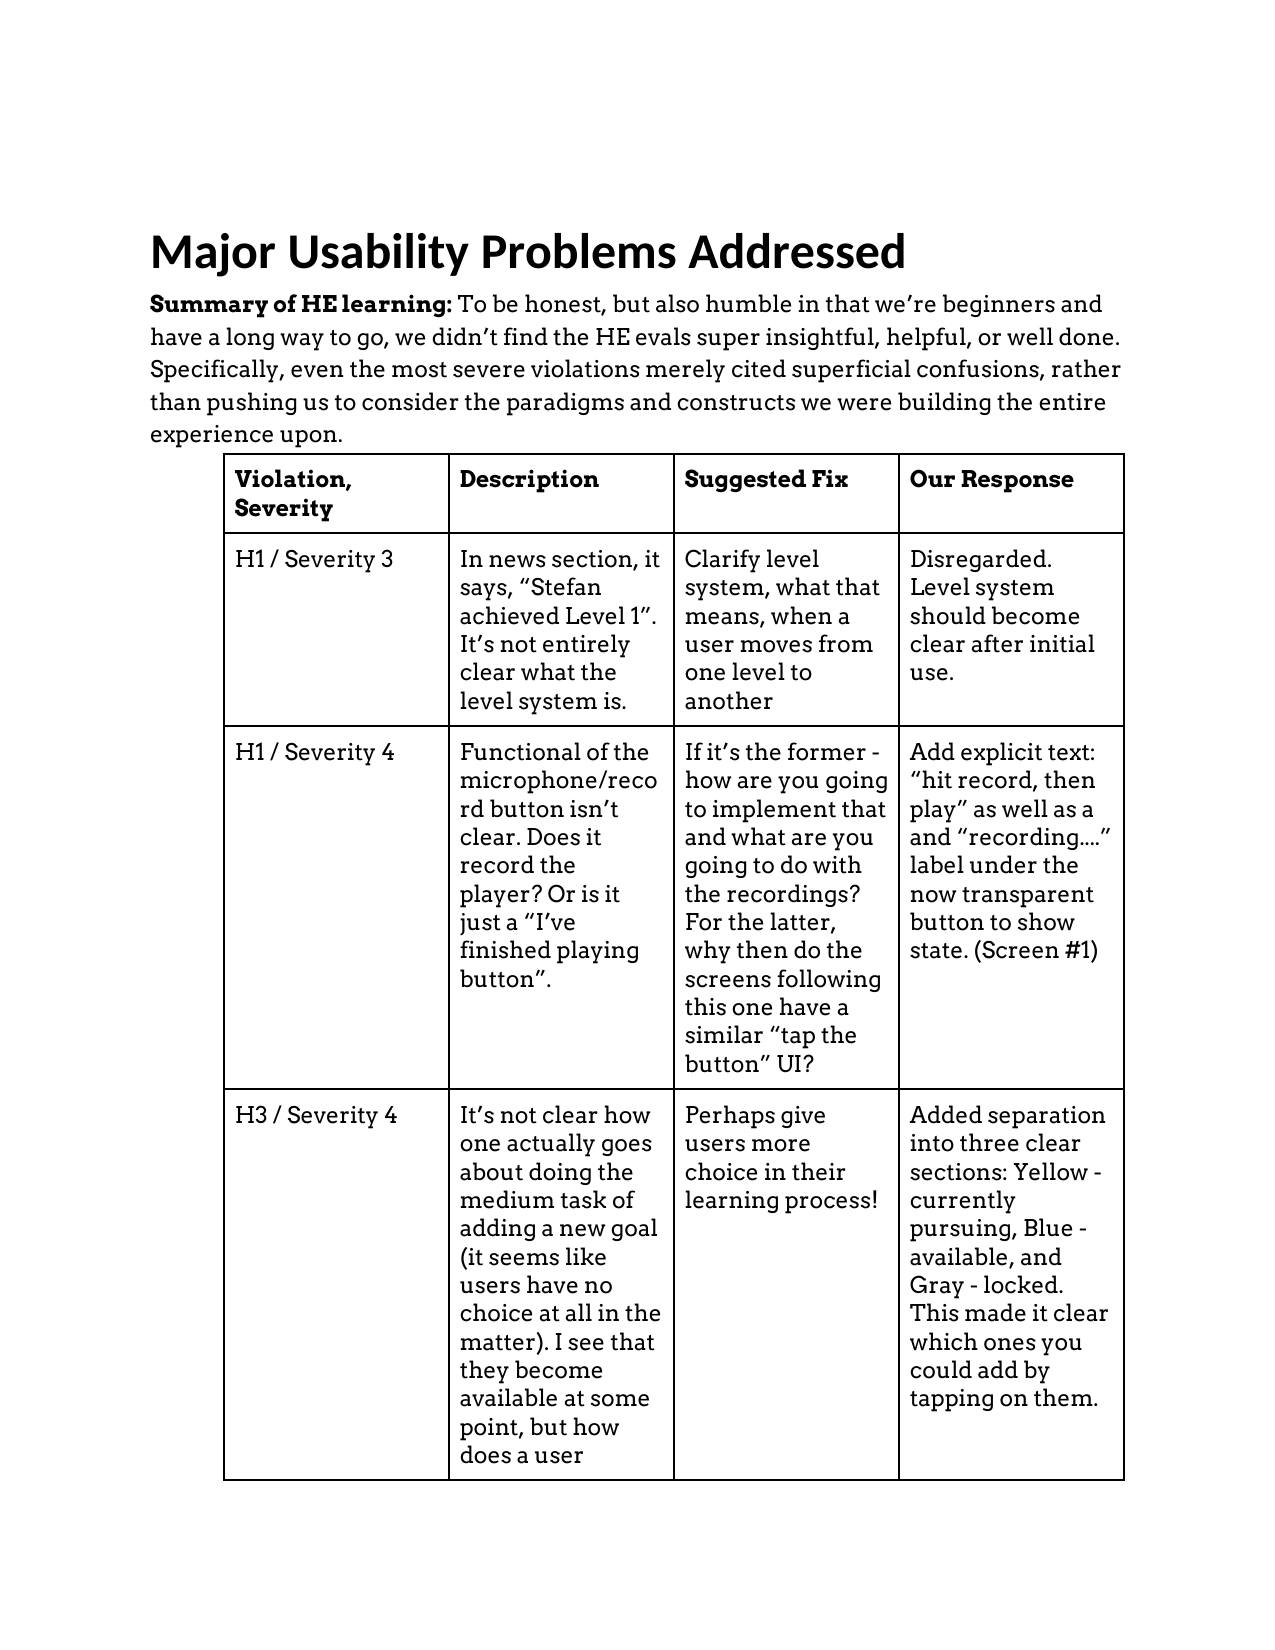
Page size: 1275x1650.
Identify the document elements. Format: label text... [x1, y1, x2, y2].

table_header Our Response [900, 455, 1123, 532]
table_cell H3 / Severity 4 [225, 1090, 448, 1479]
table_header Description [450, 455, 673, 532]
table_cell Clarify level system, what that means, when a user moves from one level to another [675, 534, 898, 725]
table_cell In news section, it says, “Stefan achieved Level 1”. It’s not entirely clear what the level system is. [450, 534, 673, 725]
table_cell Functional of the microphone/record button isn’t clear. Does it record the player? Or is it just a “I’ve finished playing button”. [450, 727, 673, 1088]
table_cell H1 / Severity 4 [225, 727, 448, 1088]
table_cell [450, 1090, 673, 1479]
table_header Violation, Severity [225, 455, 448, 532]
table_cell Disregarded. Level system should become clear after initial use. [900, 534, 1123, 725]
text Summary of HE learning: To be honest, but also humble in that we’re beginners and have a long way to go, we didn’t find the HE evals super insightful, helpful, or well done. Specifically, even the most severe violations merely cited superficial confusions, rather than pushing us to consider the paradigms and constructs we were building the entire experience upon. [150, 290, 1125, 448]
table_cell If it’s the former - how are you going to implement that and what are you going to do with the recordings? For the latter, why then do the screens following this one have a similar “tap the button” UI? [675, 727, 898, 1088]
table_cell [675, 1090, 898, 1479]
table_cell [900, 1090, 1123, 1479]
table_cell Add explicit text: “hit record, then play” as well as a and “recording....” label under the now transparent button to show state. (Screen #1) [900, 727, 1123, 1088]
table_header Suggested Fix [675, 455, 898, 532]
table_cell H1 / Severity 3 [225, 534, 448, 725]
title Major​ ​Usability​ ​Problems​ ​Addressed​ [150, 220, 1125, 281]
